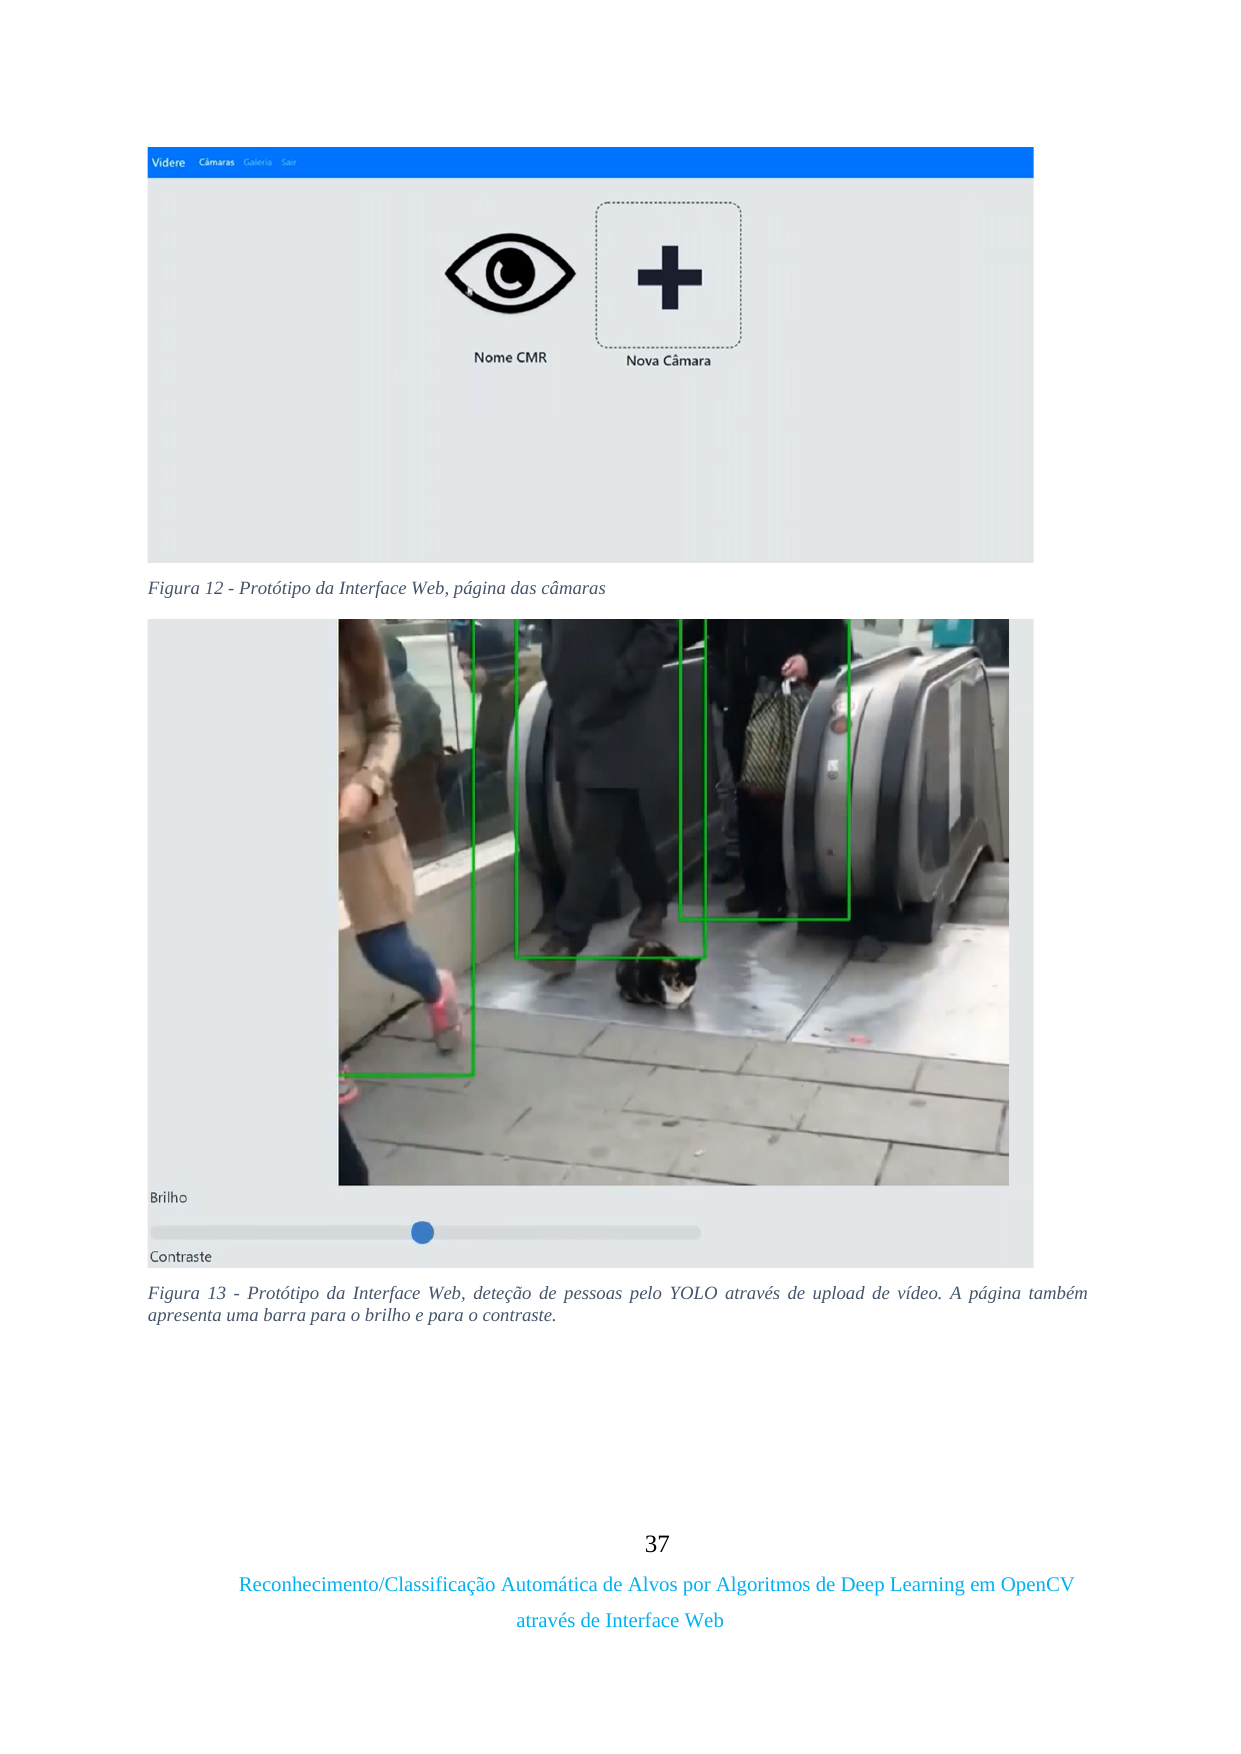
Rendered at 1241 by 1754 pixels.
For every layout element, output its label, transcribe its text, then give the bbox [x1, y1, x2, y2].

picture [147, 147, 1034, 563]
text Figura 13 - Protótipo da Interface Web, deteção de pessoas pelo YOLO através de upload de vídeo. A página também apresenta uma barra para o brilho e para o contraste. [148, 1282, 1092, 1325]
picture [281, 1581, 288, 1589]
picture [629, 1580, 636, 1589]
picture [147, 619, 1034, 1268]
picture [502, 1580, 509, 1589]
text Figura 12 - Protótipo da Interface Web, página das câmaras [148, 577, 1092, 599]
picture [1035, 1581, 1042, 1589]
picture [378, 1577, 384, 1591]
picture [717, 1580, 724, 1589]
